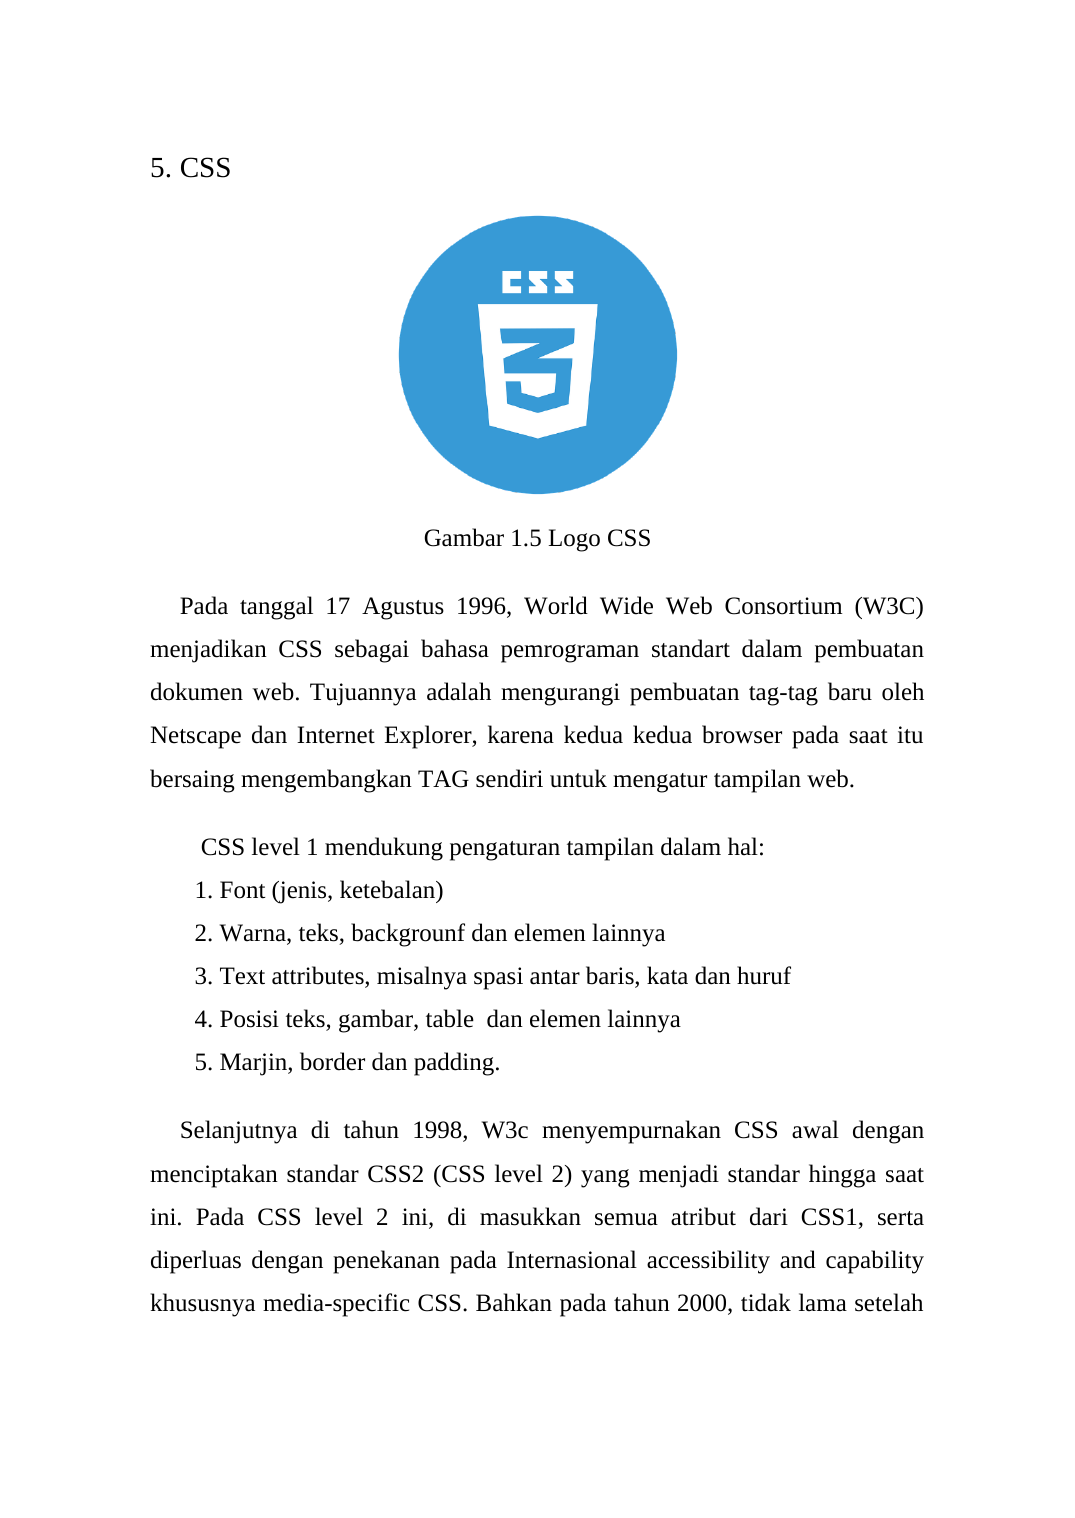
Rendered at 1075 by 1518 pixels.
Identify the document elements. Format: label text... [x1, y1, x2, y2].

text 1. Font (jenis, ketebalan) [150, 875, 925, 904]
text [150, 1116, 925, 1317]
text 3. Text attributes, misalnya spasi antar baris, kata dan huruf [150, 961, 925, 990]
text 5. Marjin, border dan padding. [150, 1047, 925, 1076]
text 2. Warna, teks, backgrounf dan elemen lainnya [150, 918, 925, 947]
text CSS level 1 mendukung pengaturan tampilan dalam hal: [150, 832, 925, 861]
text Gambar 1.5 Logo CSS [150, 523, 925, 552]
text Pada tanggal 17 Agustus 1996, World Wide Web Consortium (W3C) menjadikan CSS sebagai bahasa pemrograman standart dalam pembuatan dokumen web. Tujuannya adalah mengurangi pembuatan tag-tag baru oleh Netscape dan Internet Explorer, karena kedua kedua browser pada saat itu bersaing mengembangkan TAG sendiri untuk mengatur tampilan web. [150, 591, 925, 792]
text 4. Posisi teks, gambar, table dan elemen lainnya [150, 1004, 925, 1033]
picture [383, 200, 692, 509]
list CSS [150, 150, 925, 183]
